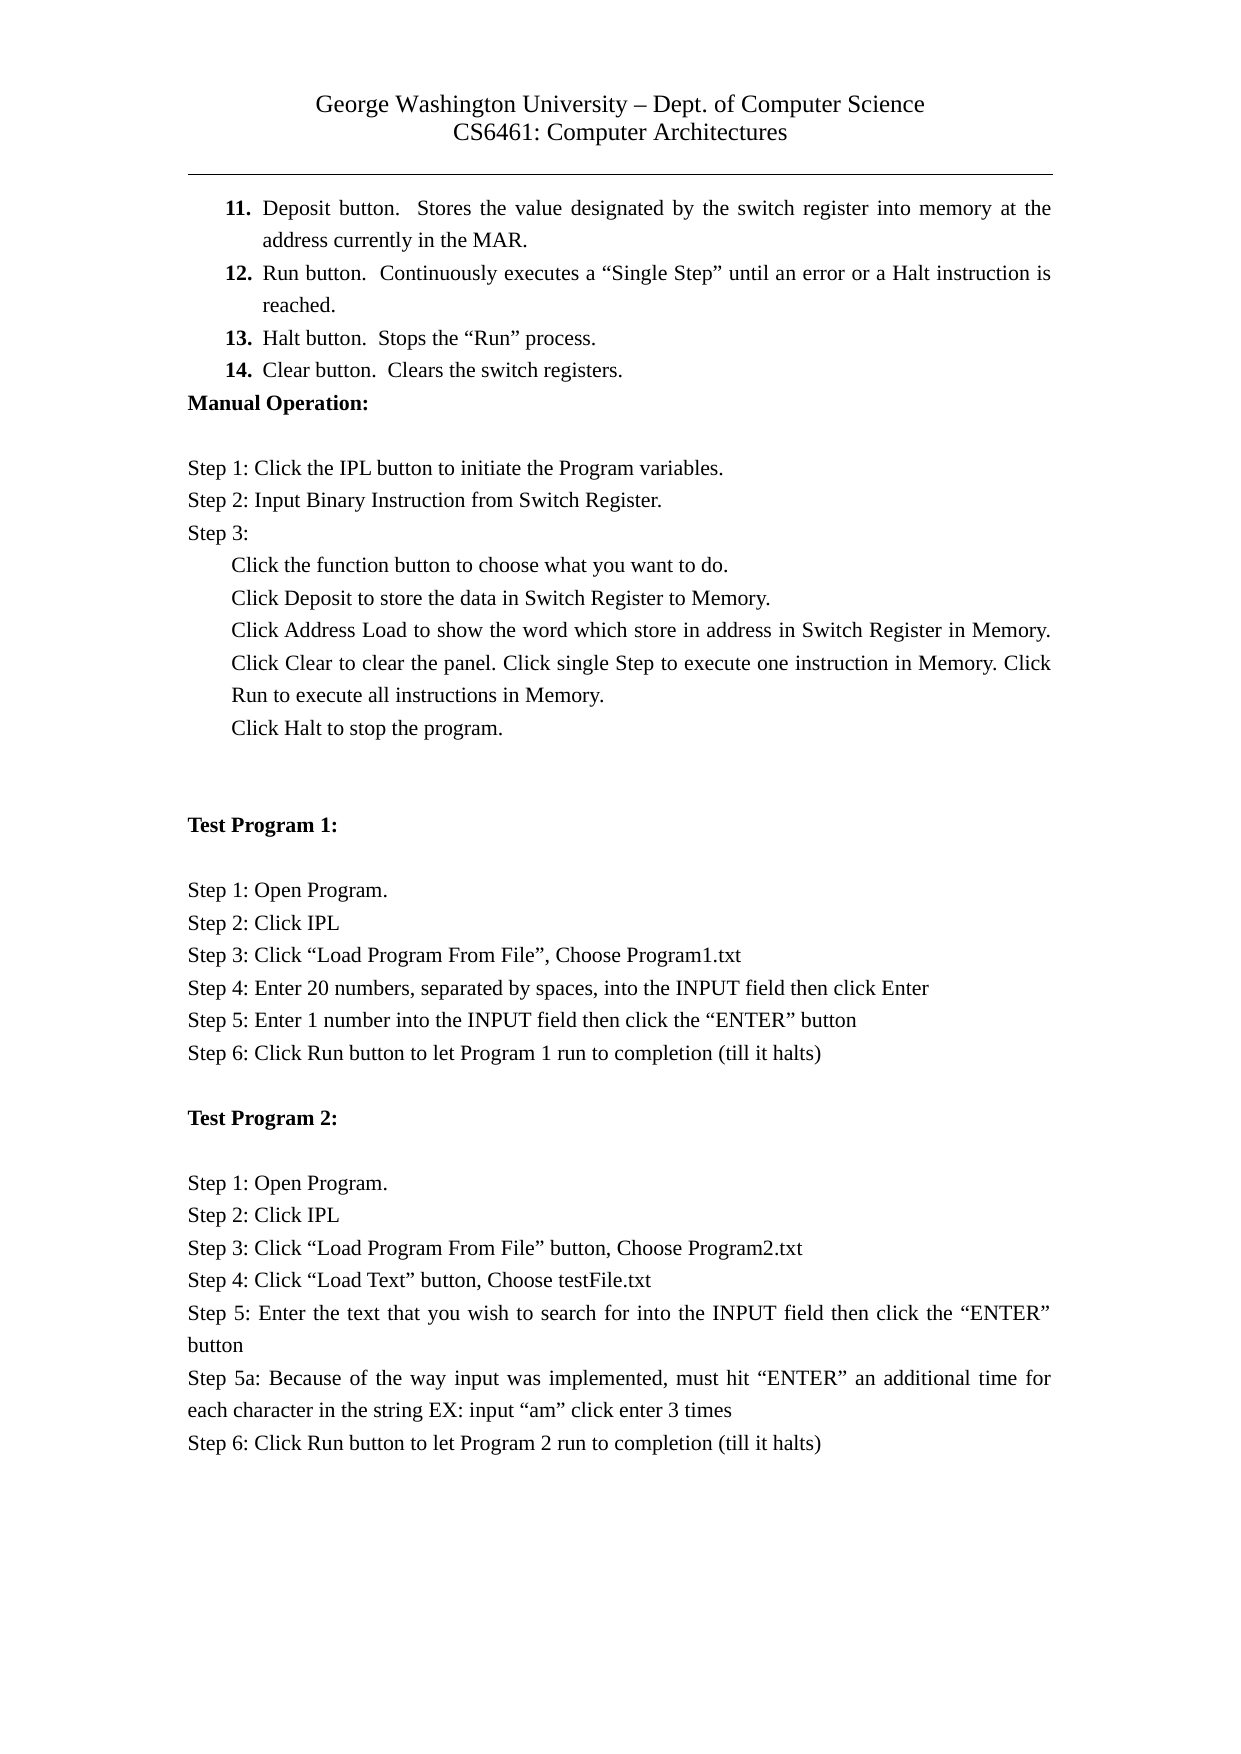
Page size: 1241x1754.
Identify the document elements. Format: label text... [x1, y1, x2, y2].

text Step 5: Enter the text that you wish to search for into the INPUT field then click the “ENTER” button [187, 1296, 1053, 1361]
text Step 3: Click “Load Program From File”, Choose Program1.txt [187, 938, 1053, 971]
text Step 3: [187, 516, 1053, 548]
list Deposit button. Stores the value designated by the switch register into memory at the address currently in the MAR. [225, 191, 1053, 256]
text Click the function button to choose what you want to do. [187, 548, 1053, 581]
text Step 4: Enter 20 numbers, separated by spaces, into the INPUT field then click Enter [187, 971, 1053, 1003]
text Step 4: Click “Load Text” button, Choose testFile.txt [187, 1263, 1053, 1296]
text Click Deposit to store the data in Switch Register to Memory. [231, 581, 1053, 613]
text Step 1: Open Program. [187, 873, 1053, 906]
text Step 1: Open Program. [187, 1166, 1053, 1198]
text Step 5a: Because of the way input was implemented, must hit “ENTER” an additional time for each character in the string EX: input “am” click enter 3 times [187, 1361, 1053, 1426]
text Step 6: Click Run button to let Program 1 run to completion (till it halts) [187, 1036, 1053, 1068]
list Run button. Continuously executes a “Single Step” until an error or a Halt instruction is reached. [225, 256, 1053, 321]
text Step 5: Enter 1 number into the INPUT field then click the “ENTER” button [187, 1003, 1053, 1036]
text Step 2: Click IPL [187, 906, 1053, 938]
list Clear button. Clears the switch registers. [225, 353, 1053, 386]
text Step 2: Input Binary Instruction from Switch Register. [187, 483, 1053, 516]
text Step 3: Click “Load Program From File” button, Choose Program2.txt [187, 1231, 1053, 1263]
text Manual Operation: [187, 386, 1053, 418]
text Step 6: Click Run button to let Program 2 run to completion (till it halts) [187, 1426, 1053, 1458]
text Click Halt to stop the program. [231, 711, 1053, 743]
list Halt button. Stops the “Run” process. [225, 321, 1053, 353]
text Step 2: Click IPL [187, 1198, 1053, 1231]
text Step 1: Click the IPL button to initiate the Program variables. [187, 451, 1053, 483]
text Click Address Load to show the word which store in address in Switch Register in Memory. Click Clear to clear the panel. Click single Step to execute one instruction in Memory. Click Run to execute all instructions in Memory. [231, 613, 1053, 711]
text Test Program 2: [187, 1101, 1053, 1133]
text Test Program 1: [187, 808, 1053, 841]
